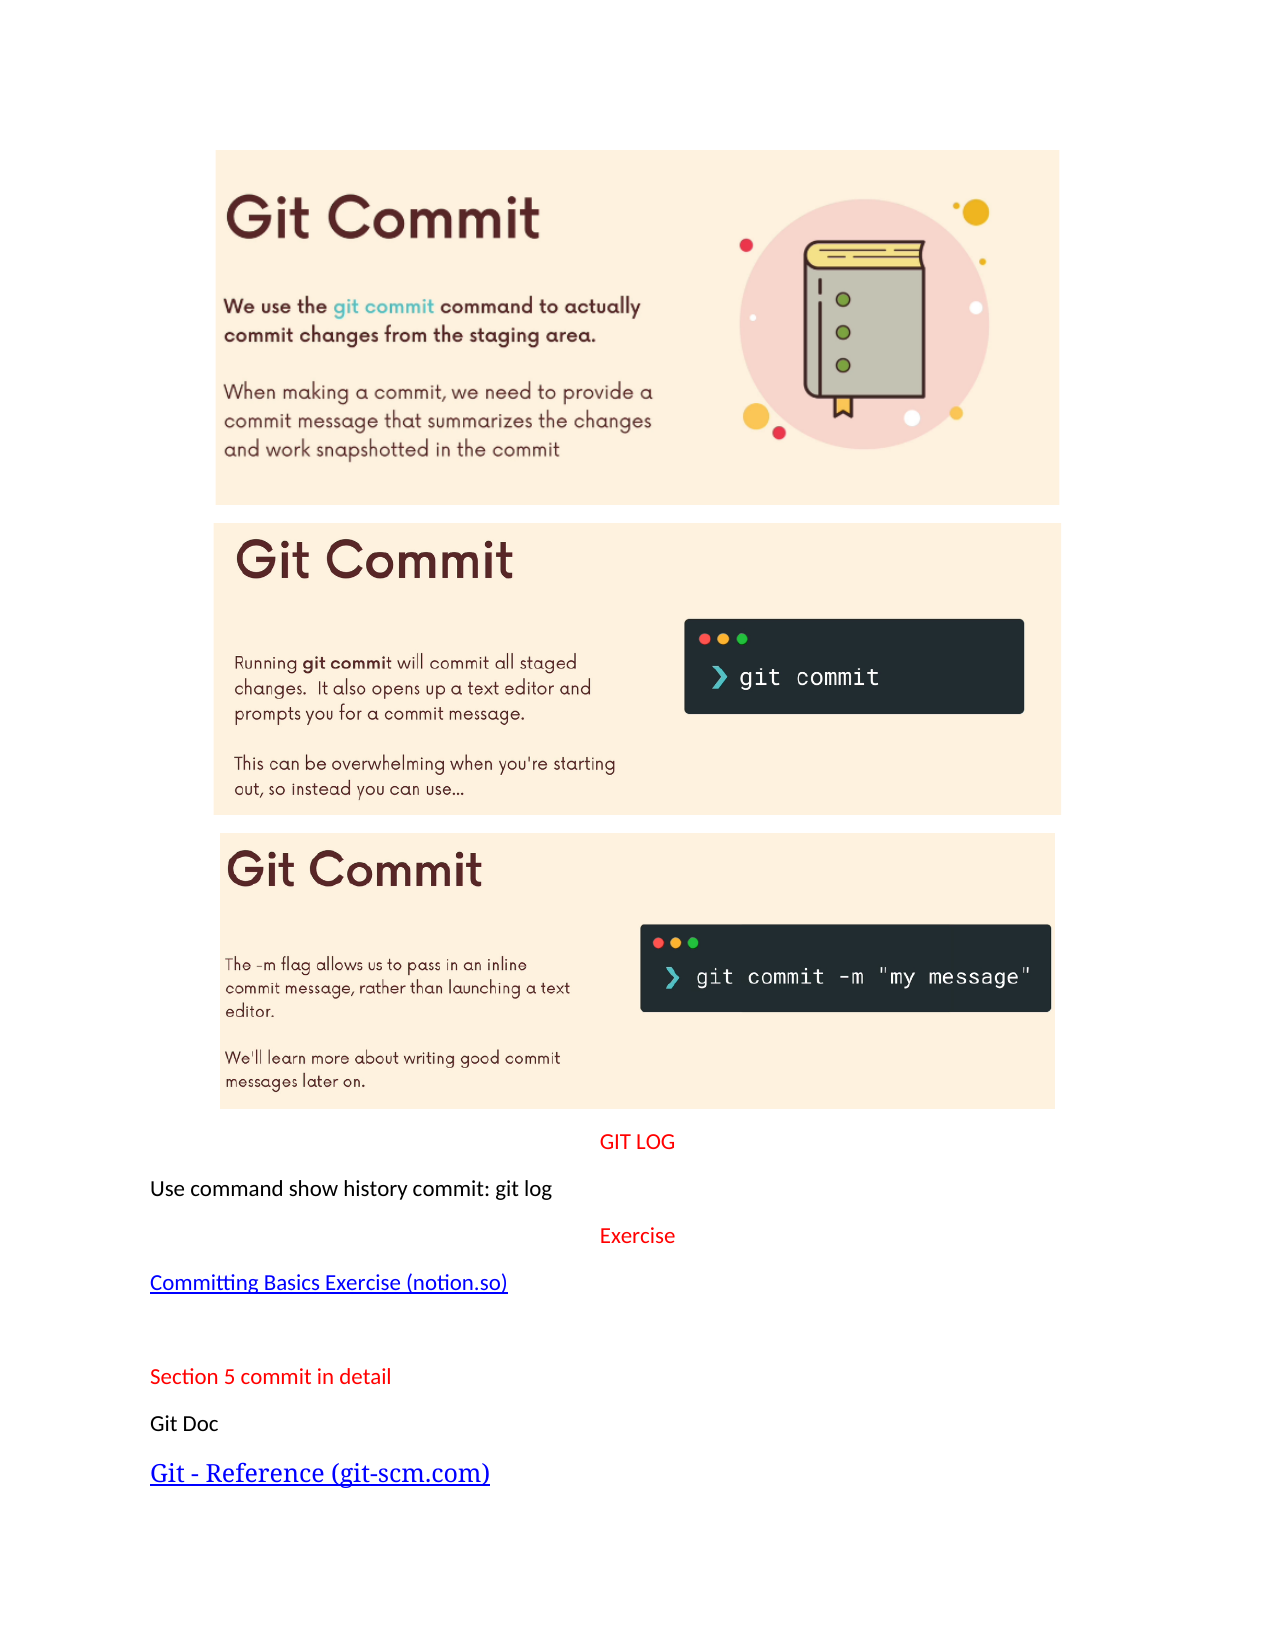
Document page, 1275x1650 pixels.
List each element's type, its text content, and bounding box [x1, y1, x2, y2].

text Git Doc [150, 1409, 1125, 1437]
text Use command show history commit: git log [150, 1174, 1125, 1202]
picture [213, 523, 1062, 815]
picture [215, 150, 1060, 505]
text Exercise [150, 1221, 1125, 1249]
text Committing Basics Exercise (notion.so) [150, 1268, 1125, 1296]
text Git - Reference (git-scm.com) [150, 1456, 1125, 1489]
picture [220, 833, 1055, 1109]
text Section 5 commit in detail [150, 1362, 1125, 1390]
text GIT LOG [150, 1127, 1125, 1155]
